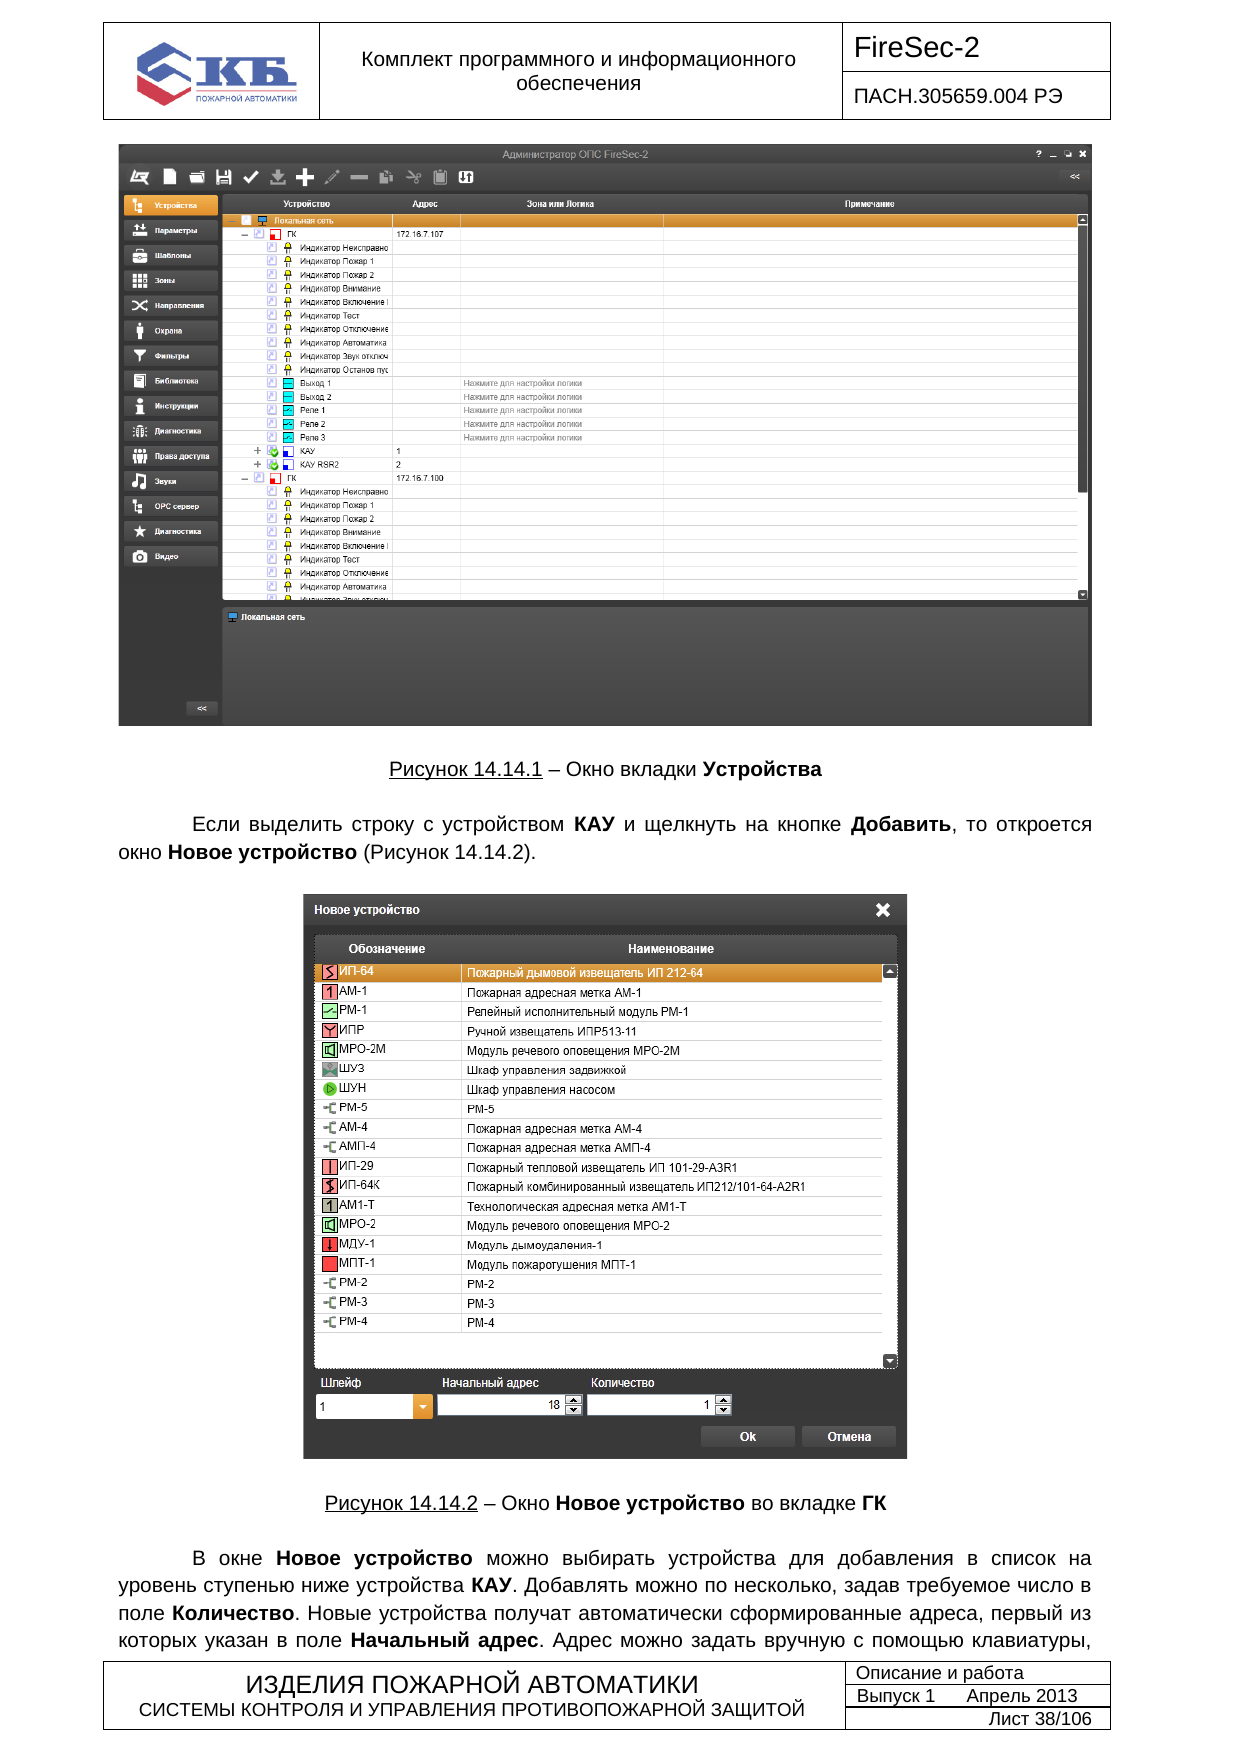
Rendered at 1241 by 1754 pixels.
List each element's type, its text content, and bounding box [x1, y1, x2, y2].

list Рисунок 14.14.1 – Окно вкладки Устройства [118, 757, 1092, 781]
picture [118, 144, 1092, 726]
list Если выделить строку с устройством КАУ и щелкнуть на кнопке Добавить, то откроется окно Новое устройство (Рисунок 14.14.2). [118, 812, 1092, 864]
picture [133, 34, 310, 115]
picture [303, 894, 908, 1459]
list Рисунок 14.14.2 – Окно Новое устройство во вкладке ГК [118, 1490, 1092, 1514]
